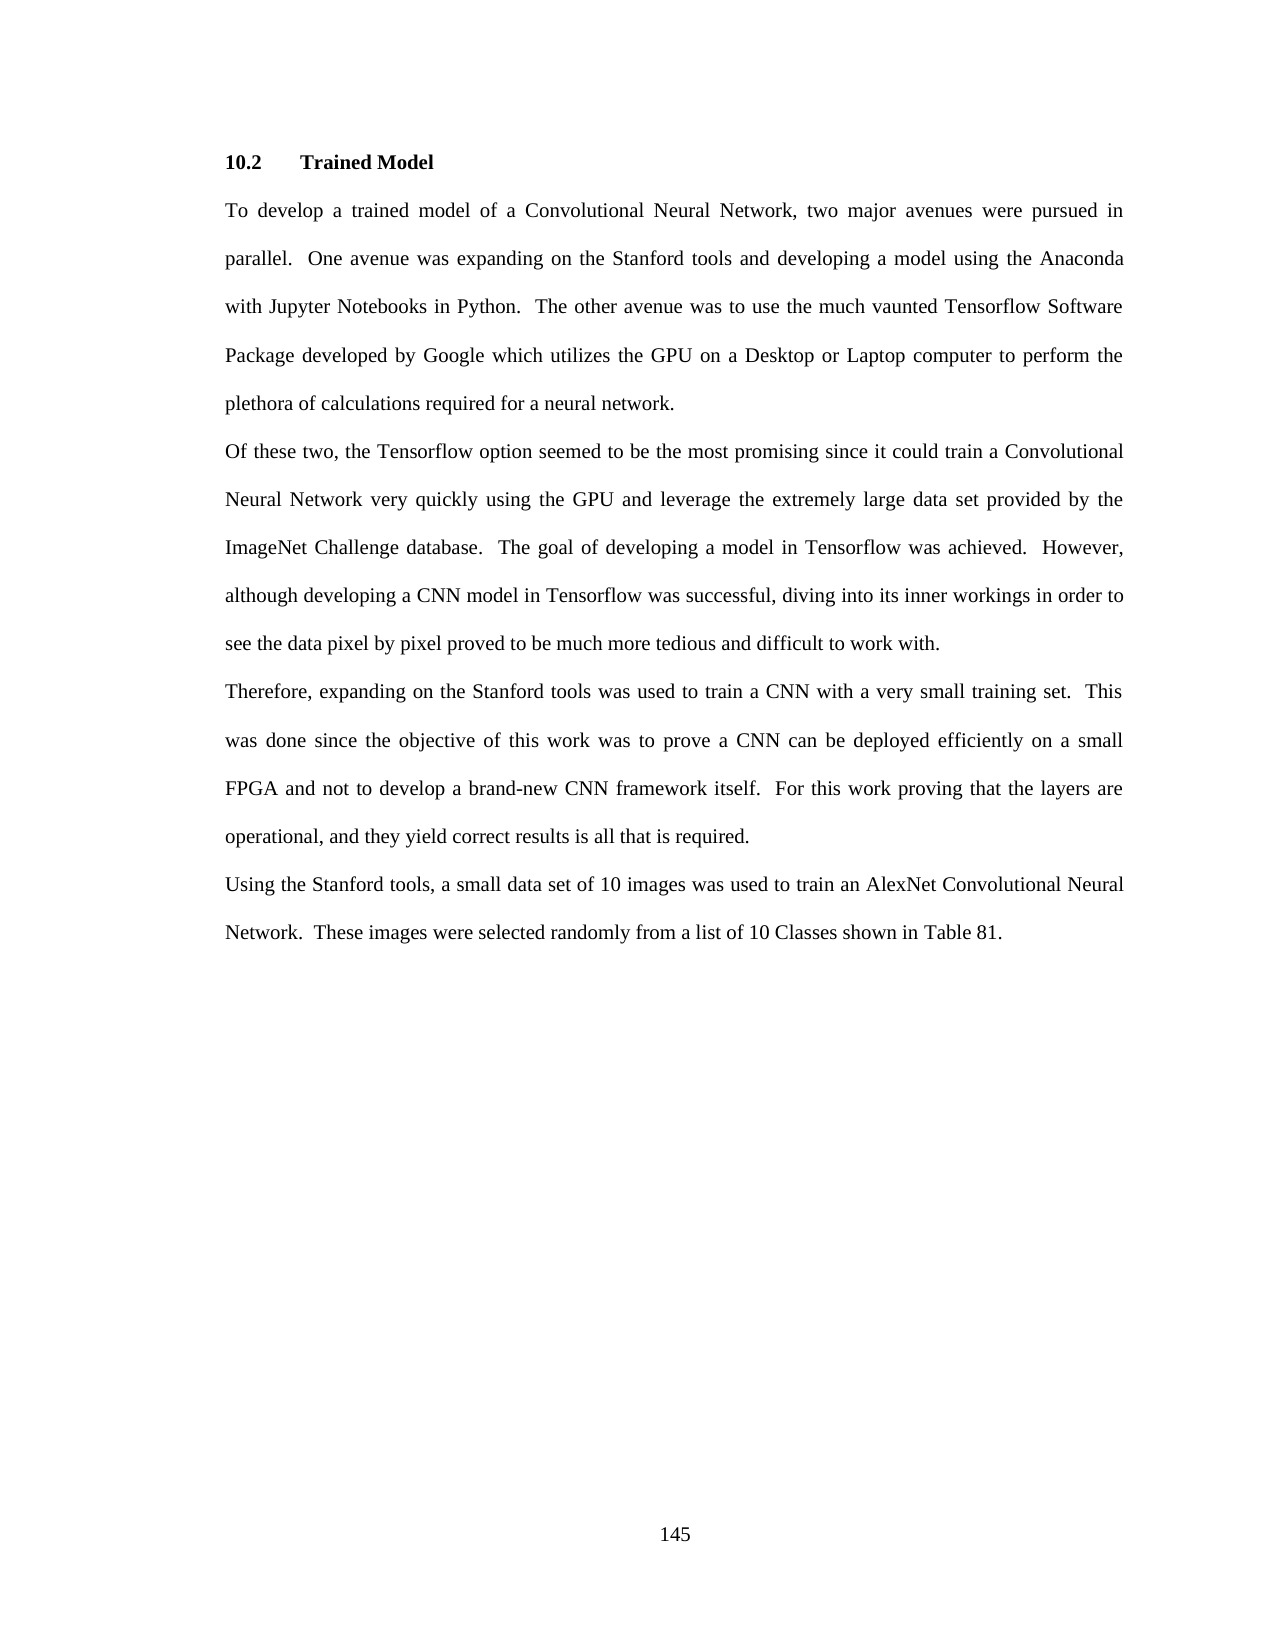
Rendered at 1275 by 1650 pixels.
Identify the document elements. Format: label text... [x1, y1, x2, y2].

list Trained Model [225, 150, 1125, 174]
text Therefore, expanding on the Stanford tools was used to train a CNN with a very small training set. This was done since the objective of this work was to prove a CNN can be deployed efficiently on a small FPGA and not to develop a brand-new CNN framework itself. For this work proving that the layers are operational, and they yield correct results is all that is required. [225, 679, 1125, 848]
text Of these two, the Tensorflow option seemed to be the most promising since it could train a Convolutional Neural Network very quickly using the GPU and leverage the extremely large data set provided by the ImageNet Challenge database. The goal of developing a model in Tensorflow was achieved. However, although developing a CNN model in Tensorflow was successful, diving into its inner workings in order to see the data pixel by pixel proved to be much more tedious and difficult to work with. [225, 439, 1125, 655]
text To develop a trained model of a Convolutional Neural Network, two major avenues were pursued in parallel. One avenue was expanding on the Stanford tools and developing a model using the Anaconda with Jupyter Notebooks in Python. The other avenue was to use the much vaunted Tensorflow Software Package developed by Google which utilizes the GPU on a Desktop or Laptop computer to perform the plethora of calculations required for a neural network. [225, 198, 1125, 415]
text Using the Stanford tools, a small data set of 10 images was used to train an AlexNet Convolutional Neural Network. These images were selected randomly from a list of 10 Classes shown in Table 81. [225, 872, 1125, 944]
